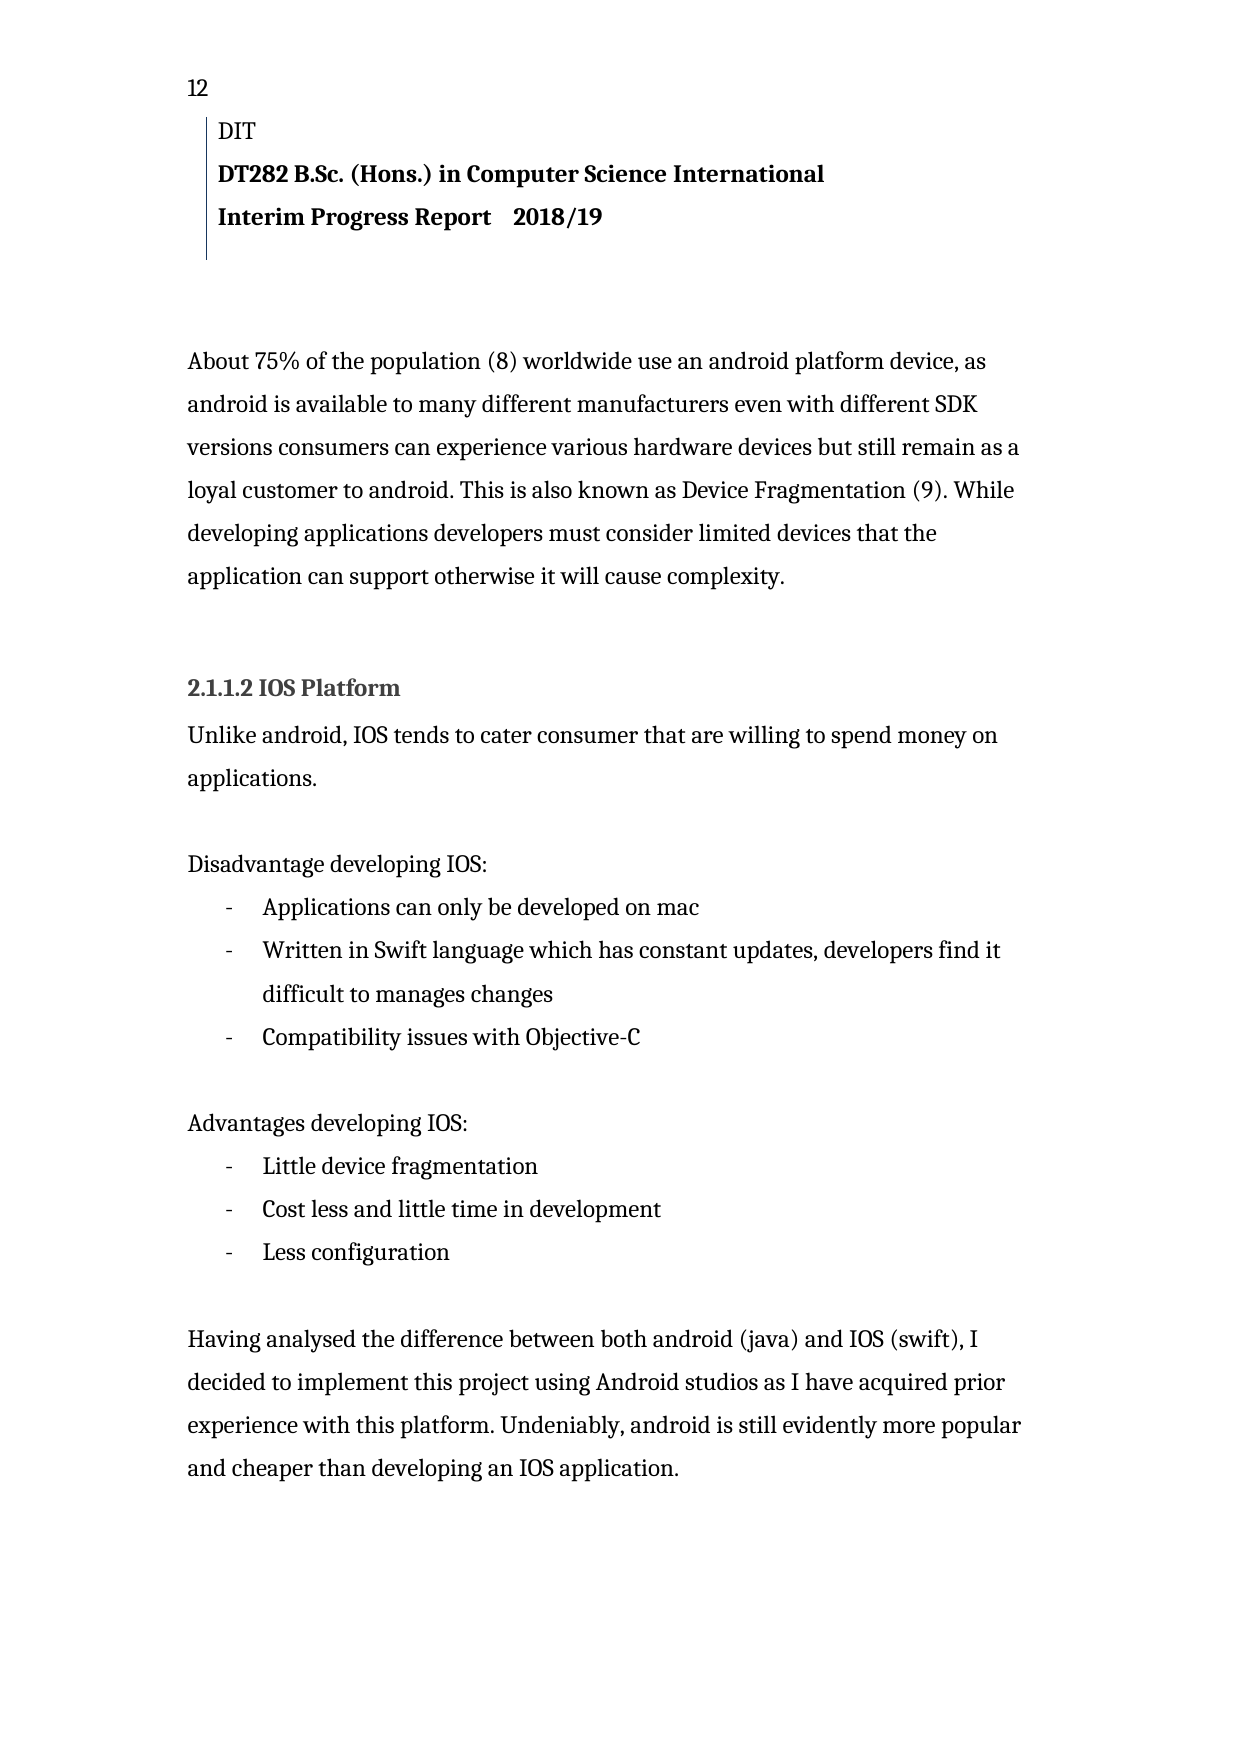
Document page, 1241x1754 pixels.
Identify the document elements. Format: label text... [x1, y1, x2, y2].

text Disadvantage developing IOS: [187, 850, 1053, 879]
text Having analysed the difference between both android (java) and IOS (swift), I decided to implement this project using Android studios as I have acquired prior experience with this platform. Undeniably, android is still evidently more popular and cheaper than developing an IOS application. [187, 1324, 1053, 1483]
list Written in Swift language which has constant updates, developers find it difficult to manages changes [225, 936, 1053, 1008]
list Compatibility issues with Objective-C [225, 1023, 1053, 1051]
list Less configuration [225, 1238, 1053, 1267]
text Advantages developing IOS: [187, 1109, 1053, 1138]
list Little device fragmentation [225, 1152, 1053, 1181]
list Applications can only be developed on mac [225, 893, 1053, 922]
list Cost less and little time in development [225, 1195, 1053, 1224]
text About 75% of the population worldwide use an android platform device, as android is available to many different manufacturers even with different SDK versions consumers can experience various hardware devices but still remain as a loyal customer to android. This is also known as Device Fragmentation . While developing applications developers must consider limited devices that the application can support otherwise it will cause complexity. [187, 347, 1053, 591]
subtitle 2.1.1.2 IOS Platform [187, 673, 1053, 702]
text Unlike android, IOS tends to cater consumer that are willing to spend money on applications. [187, 721, 1053, 793]
